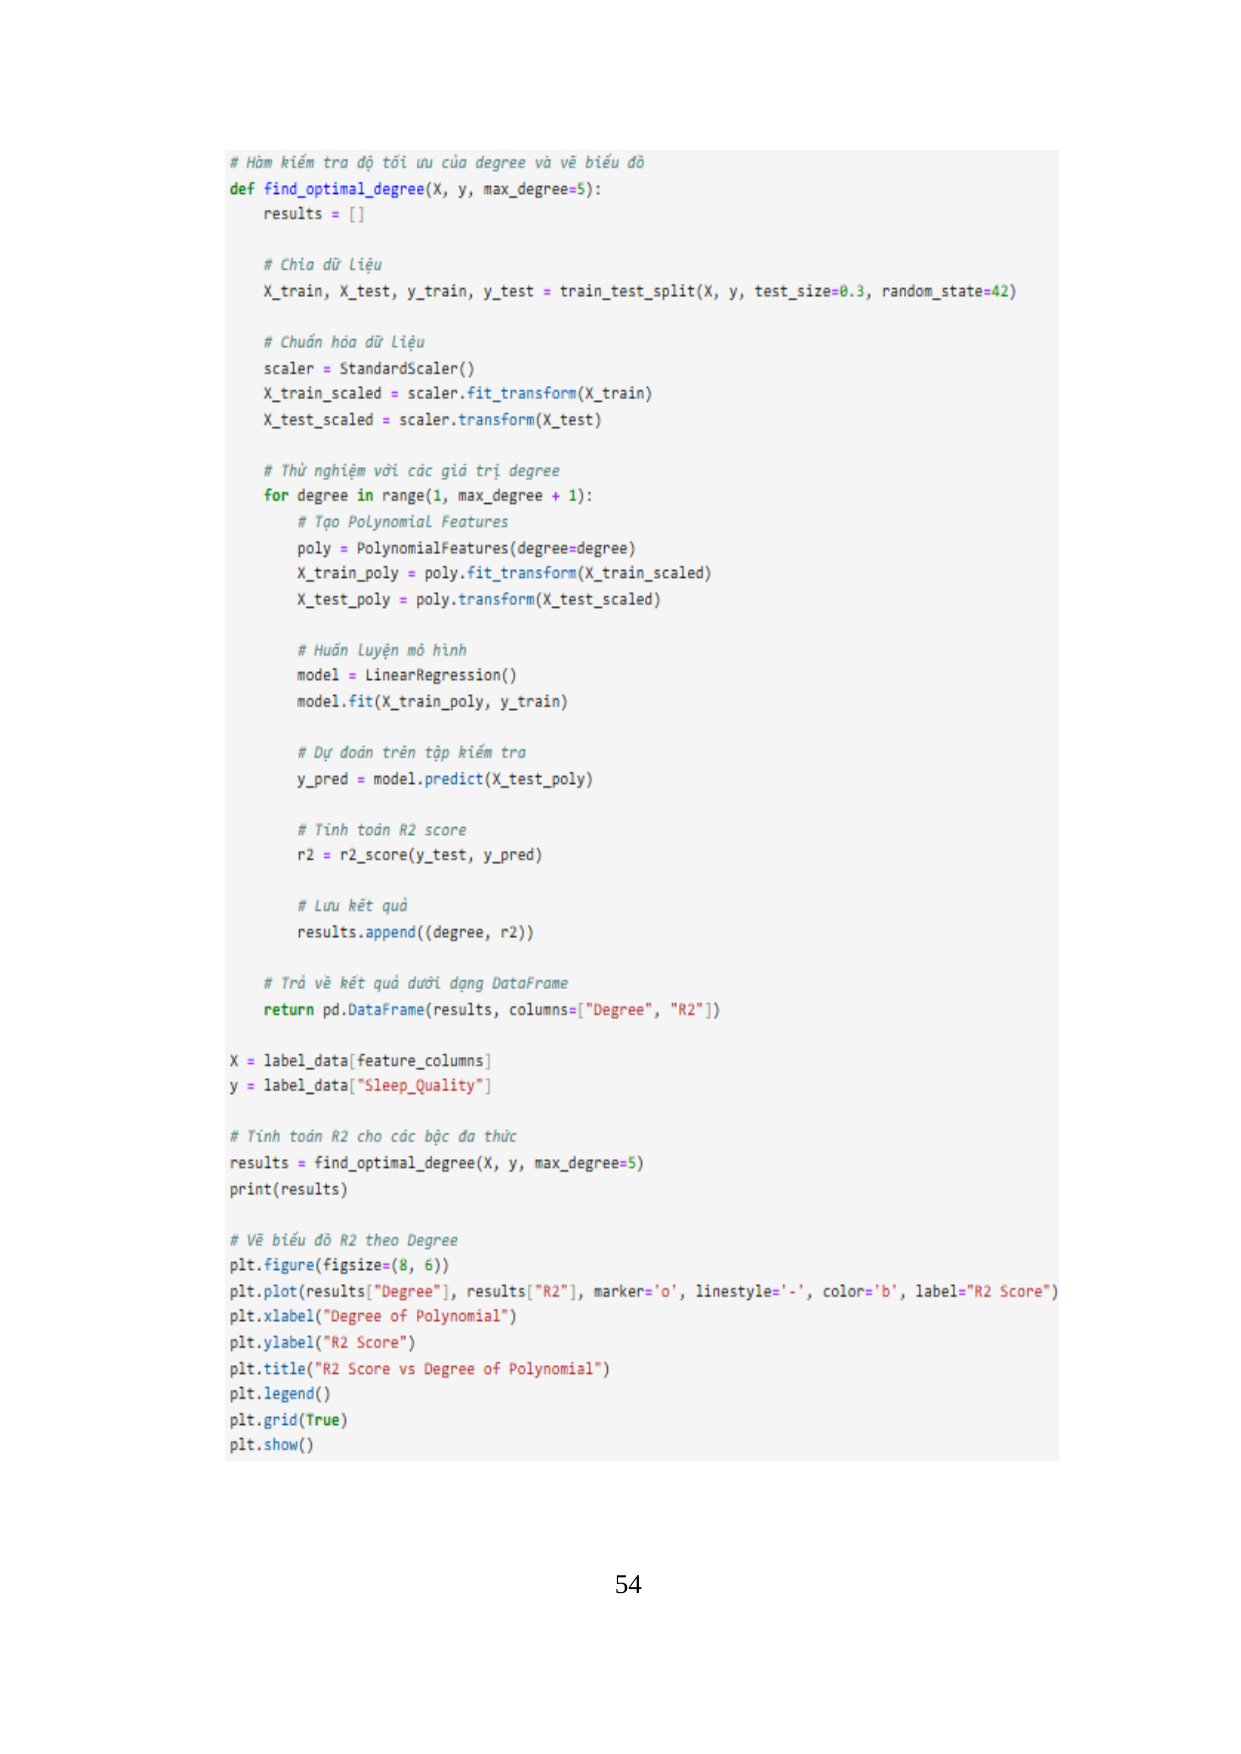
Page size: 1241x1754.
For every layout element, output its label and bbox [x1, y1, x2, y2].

picture [225, 150, 1060, 1461]
